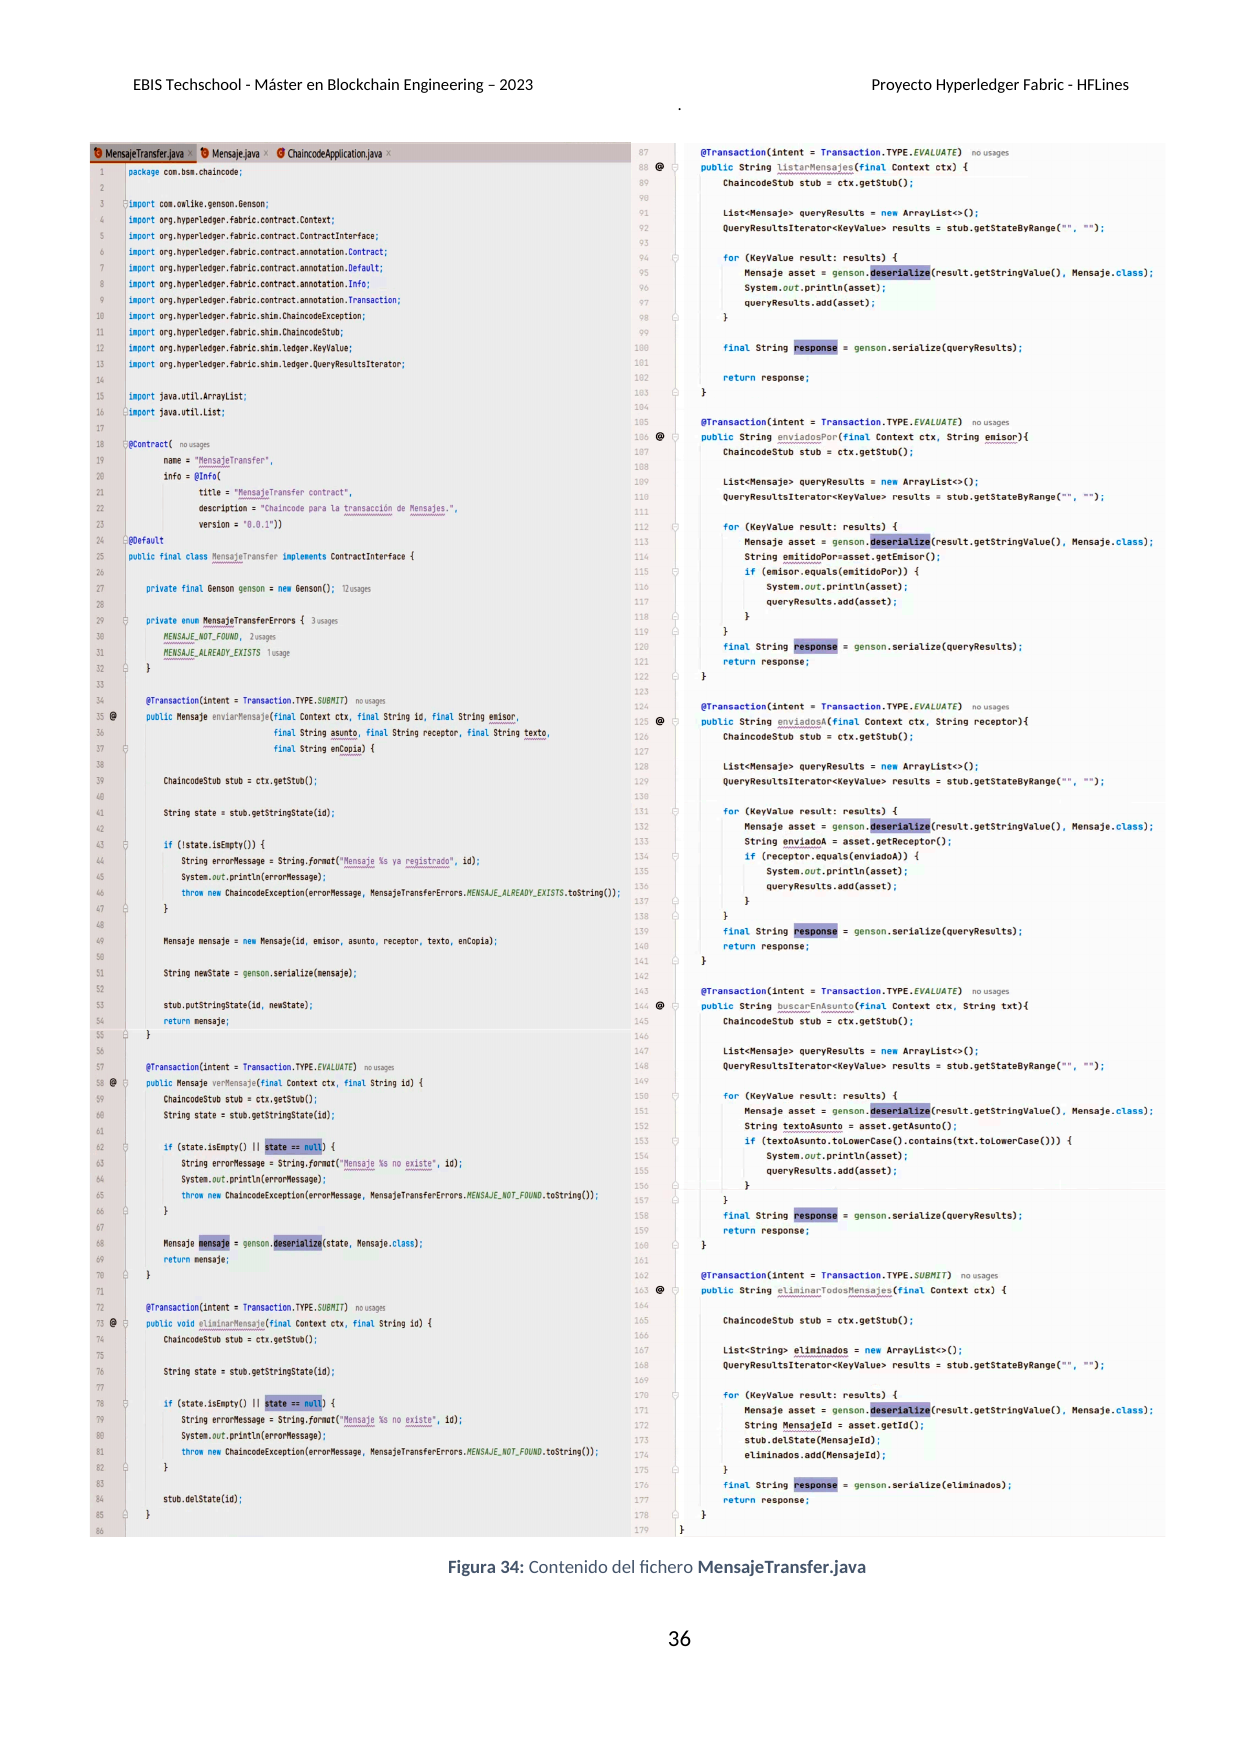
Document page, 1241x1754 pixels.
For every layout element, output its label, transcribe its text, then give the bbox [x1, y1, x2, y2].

text Figura 34: Contenido del fichero MensajeTransfer.java [177, 1555, 1137, 1578]
picture [89, 142, 1166, 1537]
